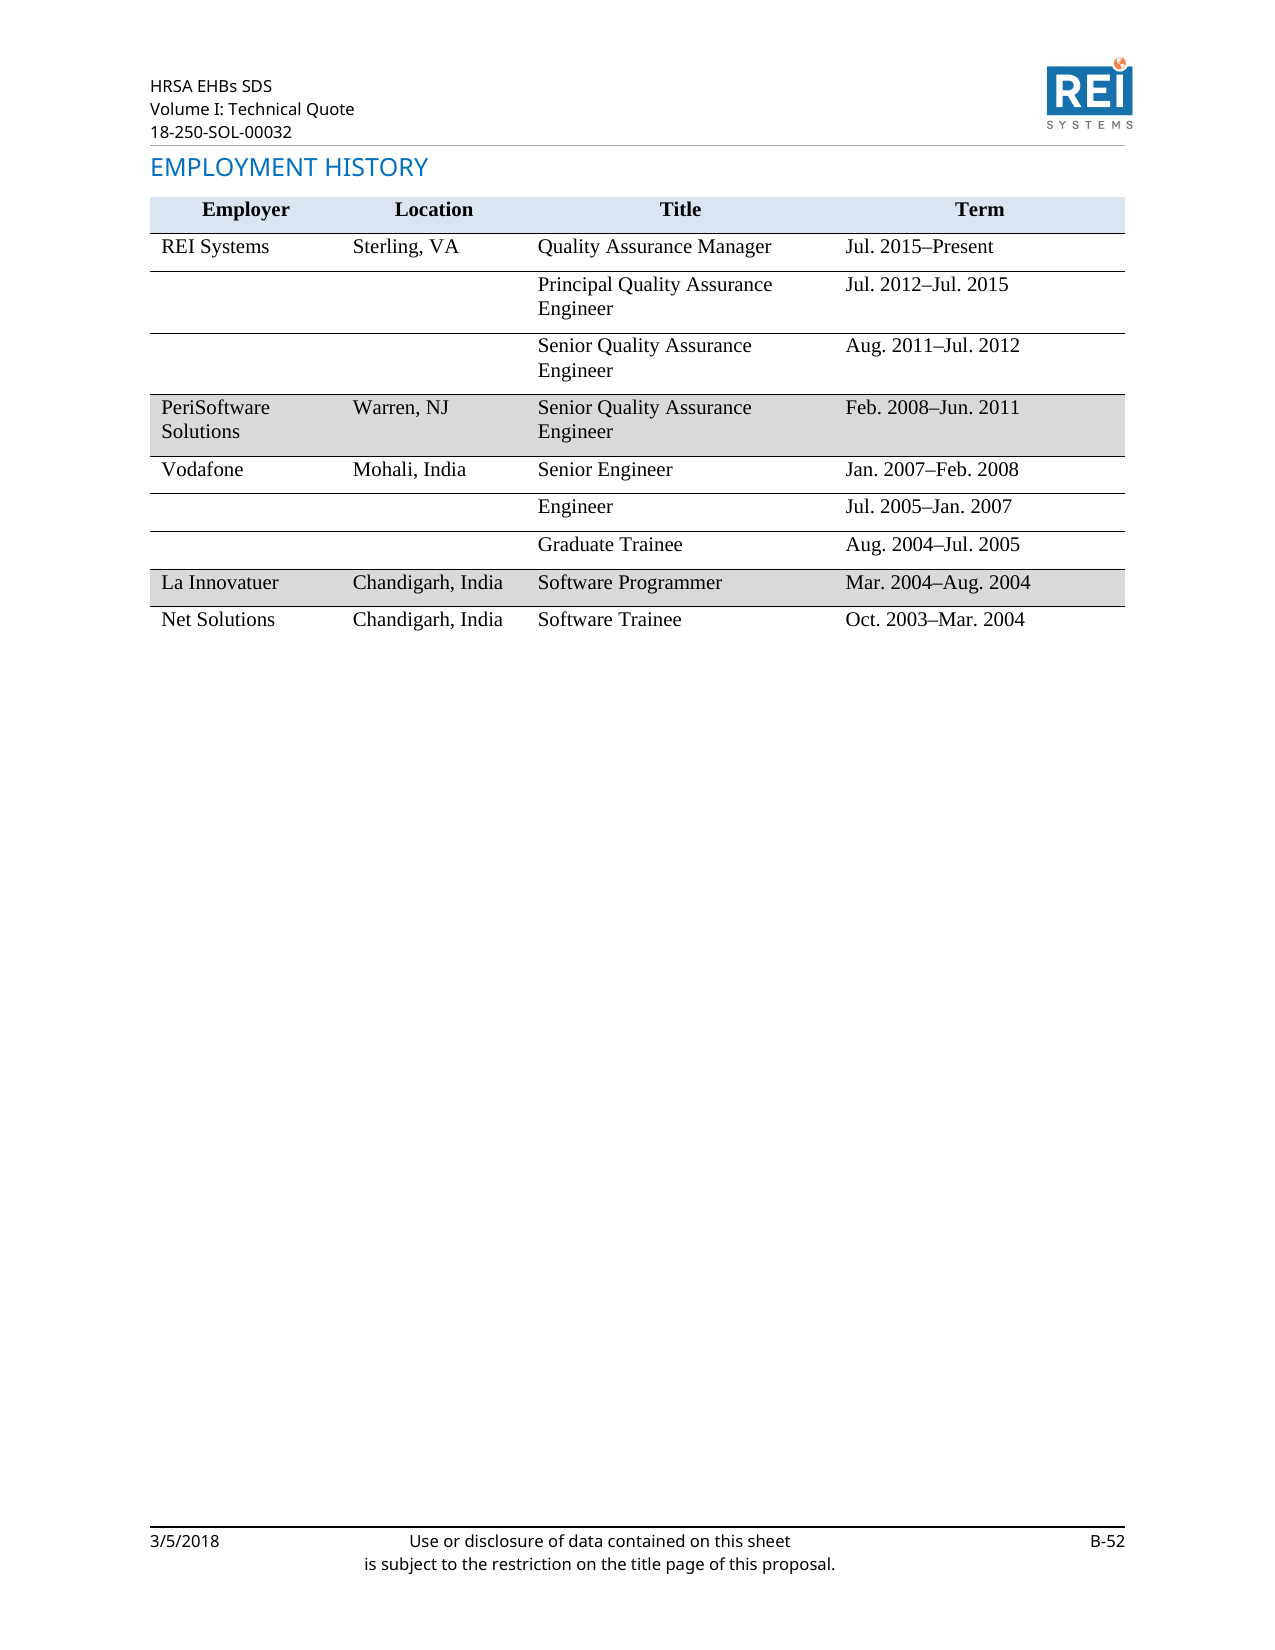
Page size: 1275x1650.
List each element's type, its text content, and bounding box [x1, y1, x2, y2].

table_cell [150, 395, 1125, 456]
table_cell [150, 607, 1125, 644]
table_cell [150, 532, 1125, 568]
subtitle Employment History [150, 150, 1125, 184]
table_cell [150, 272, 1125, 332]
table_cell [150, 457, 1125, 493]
picture [1045, 55, 1135, 131]
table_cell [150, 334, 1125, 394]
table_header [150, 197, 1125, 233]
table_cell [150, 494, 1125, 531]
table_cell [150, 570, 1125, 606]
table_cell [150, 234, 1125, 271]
